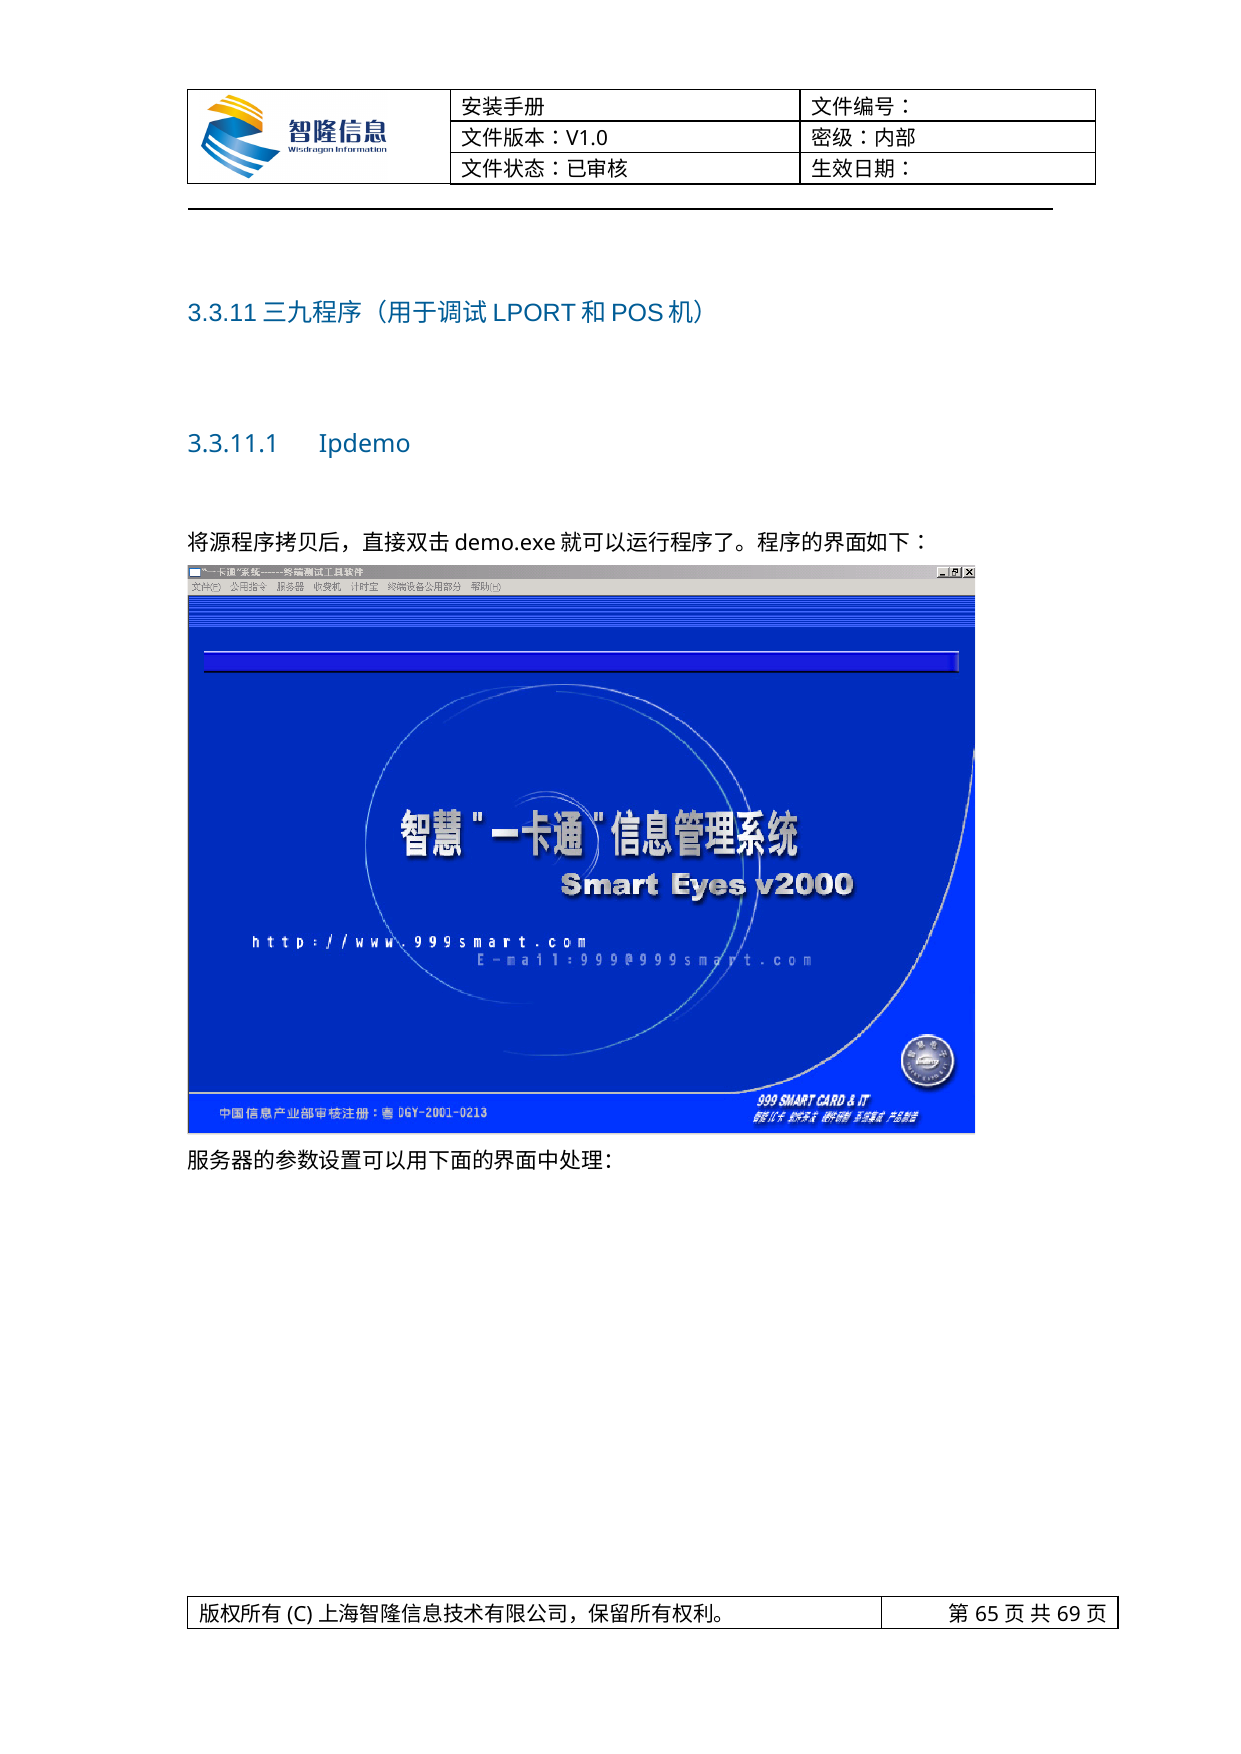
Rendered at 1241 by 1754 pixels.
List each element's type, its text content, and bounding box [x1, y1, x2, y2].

picture [198, 90, 388, 183]
subtitle Ipdemo [187, 411, 1053, 476]
subtitle 三九程序（用于调试LPORT和POS机） [187, 278, 1053, 343]
picture [187, 565, 976, 1135]
text 服务器的参数设置可以用下面的界面中处理： [187, 1142, 1053, 1175]
text 将源程序拷贝后，直接双击demo.exe就可以运行程序了。程序的界面如下： [187, 525, 1053, 557]
